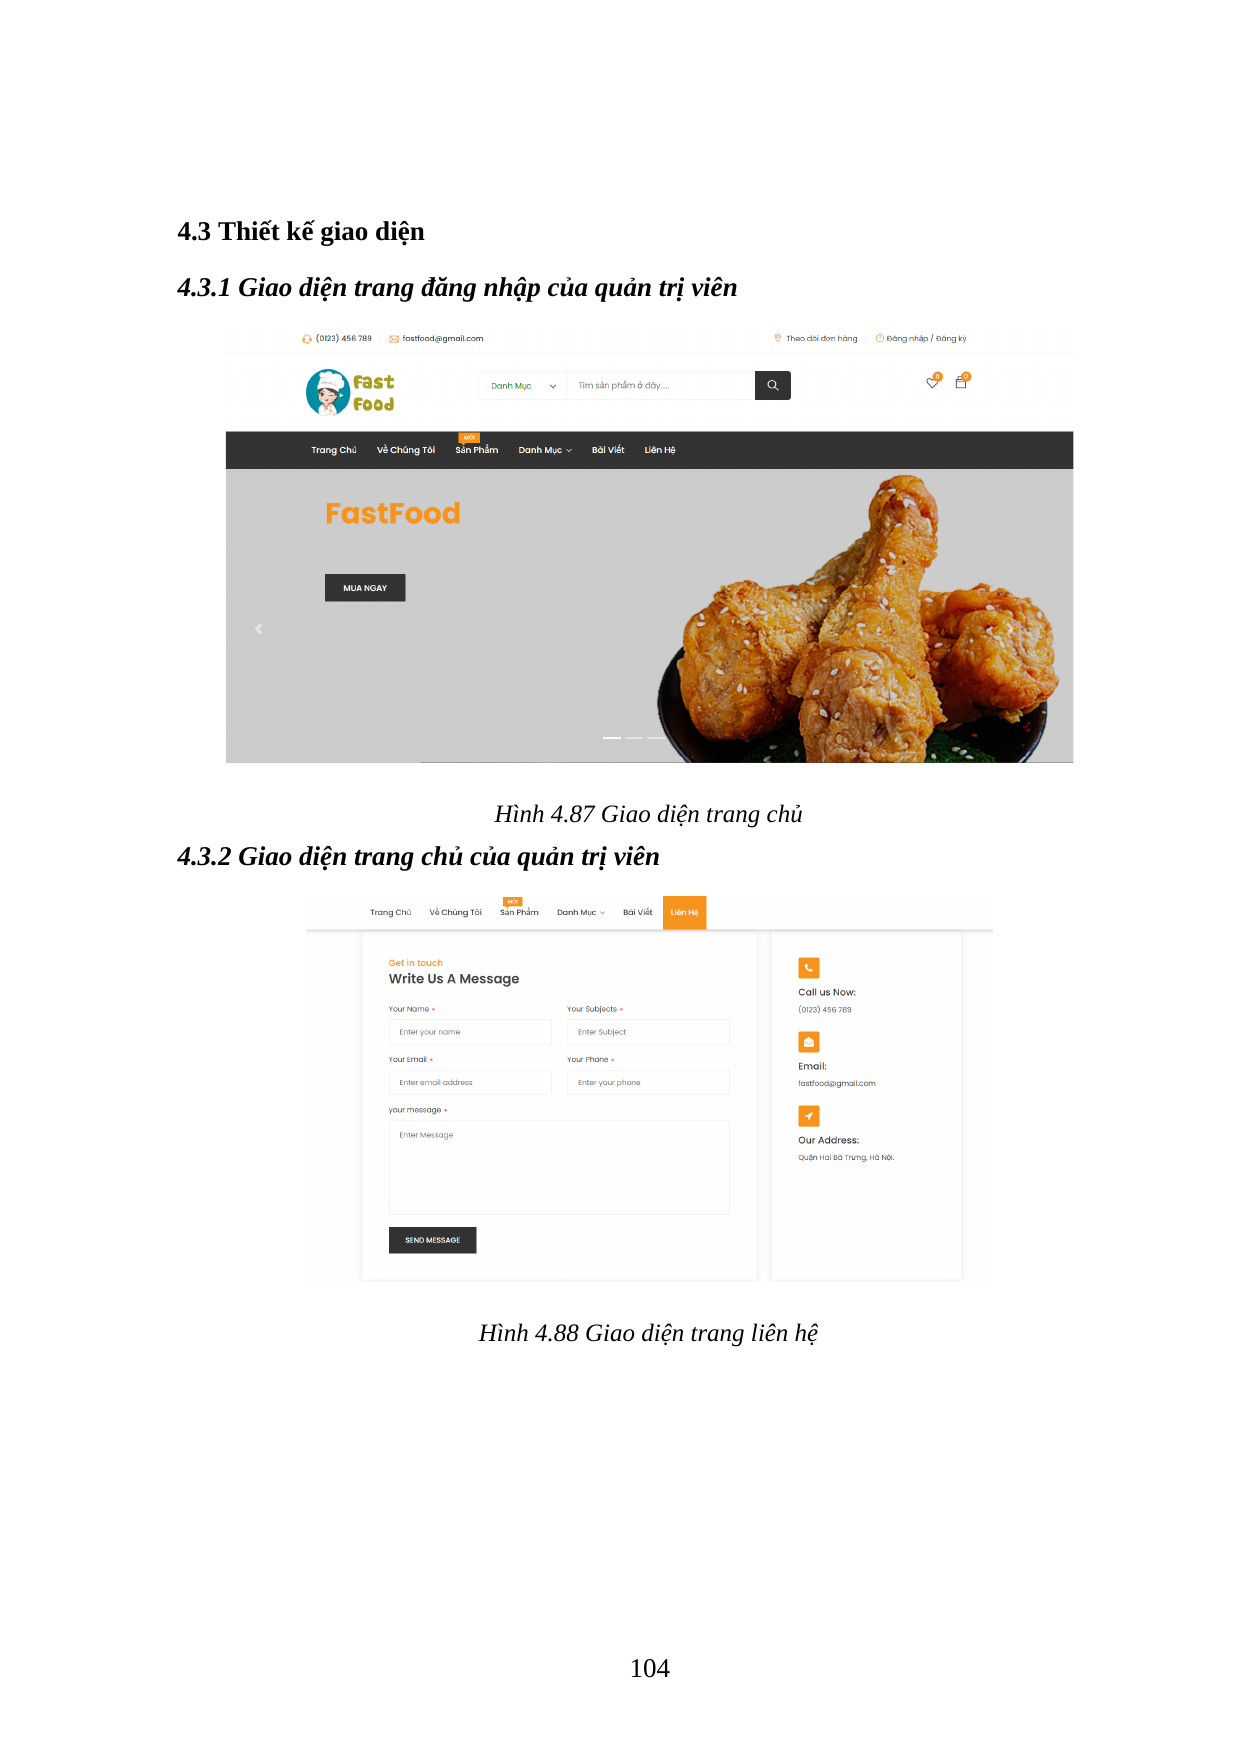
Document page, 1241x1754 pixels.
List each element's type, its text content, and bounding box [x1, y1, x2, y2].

picture [225, 327, 1074, 763]
subtitle Giao diện trang chủ của quản trị viên [177, 841, 1122, 872]
subtitle Thiết kế giao diện [177, 215, 1122, 246]
picture [306, 896, 994, 1282]
subtitle Giao diện trang đăng nhập của quản trị viên [177, 271, 1122, 302]
